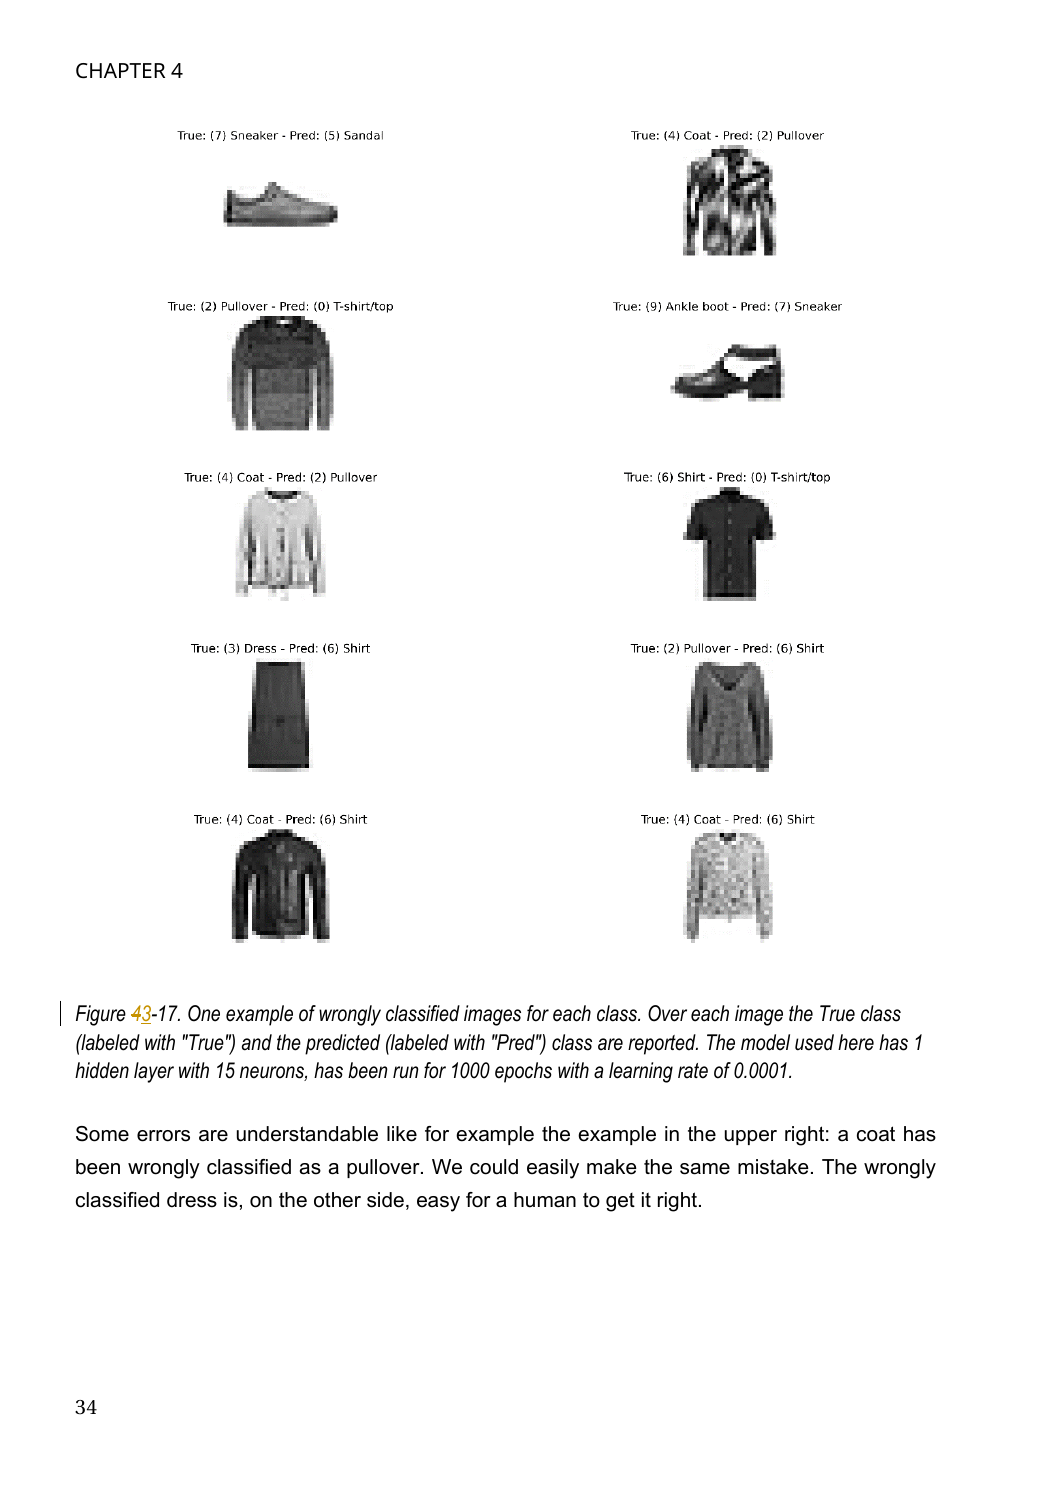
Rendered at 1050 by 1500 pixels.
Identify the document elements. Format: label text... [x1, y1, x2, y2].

text Some errors are understandable like for example the example in the upper right: a coat has been wrongly classified as a pullover. We could easily make the same mistake. The wrongly classified dress is, on the other side, easy for a human to get it right. [75, 1112, 937, 1212]
text Figure -17. One example of wrongly classified images for each class. Over each image the True class (labeled with "True") and the predicted (labeled with "Pred") class are reported. The model used here has 1 hidden layer with 15 neurons, has been run for 1000 epochs with a learning rate of 0.0001. [75, 1001, 937, 1083]
picture [155, 112, 857, 959]
